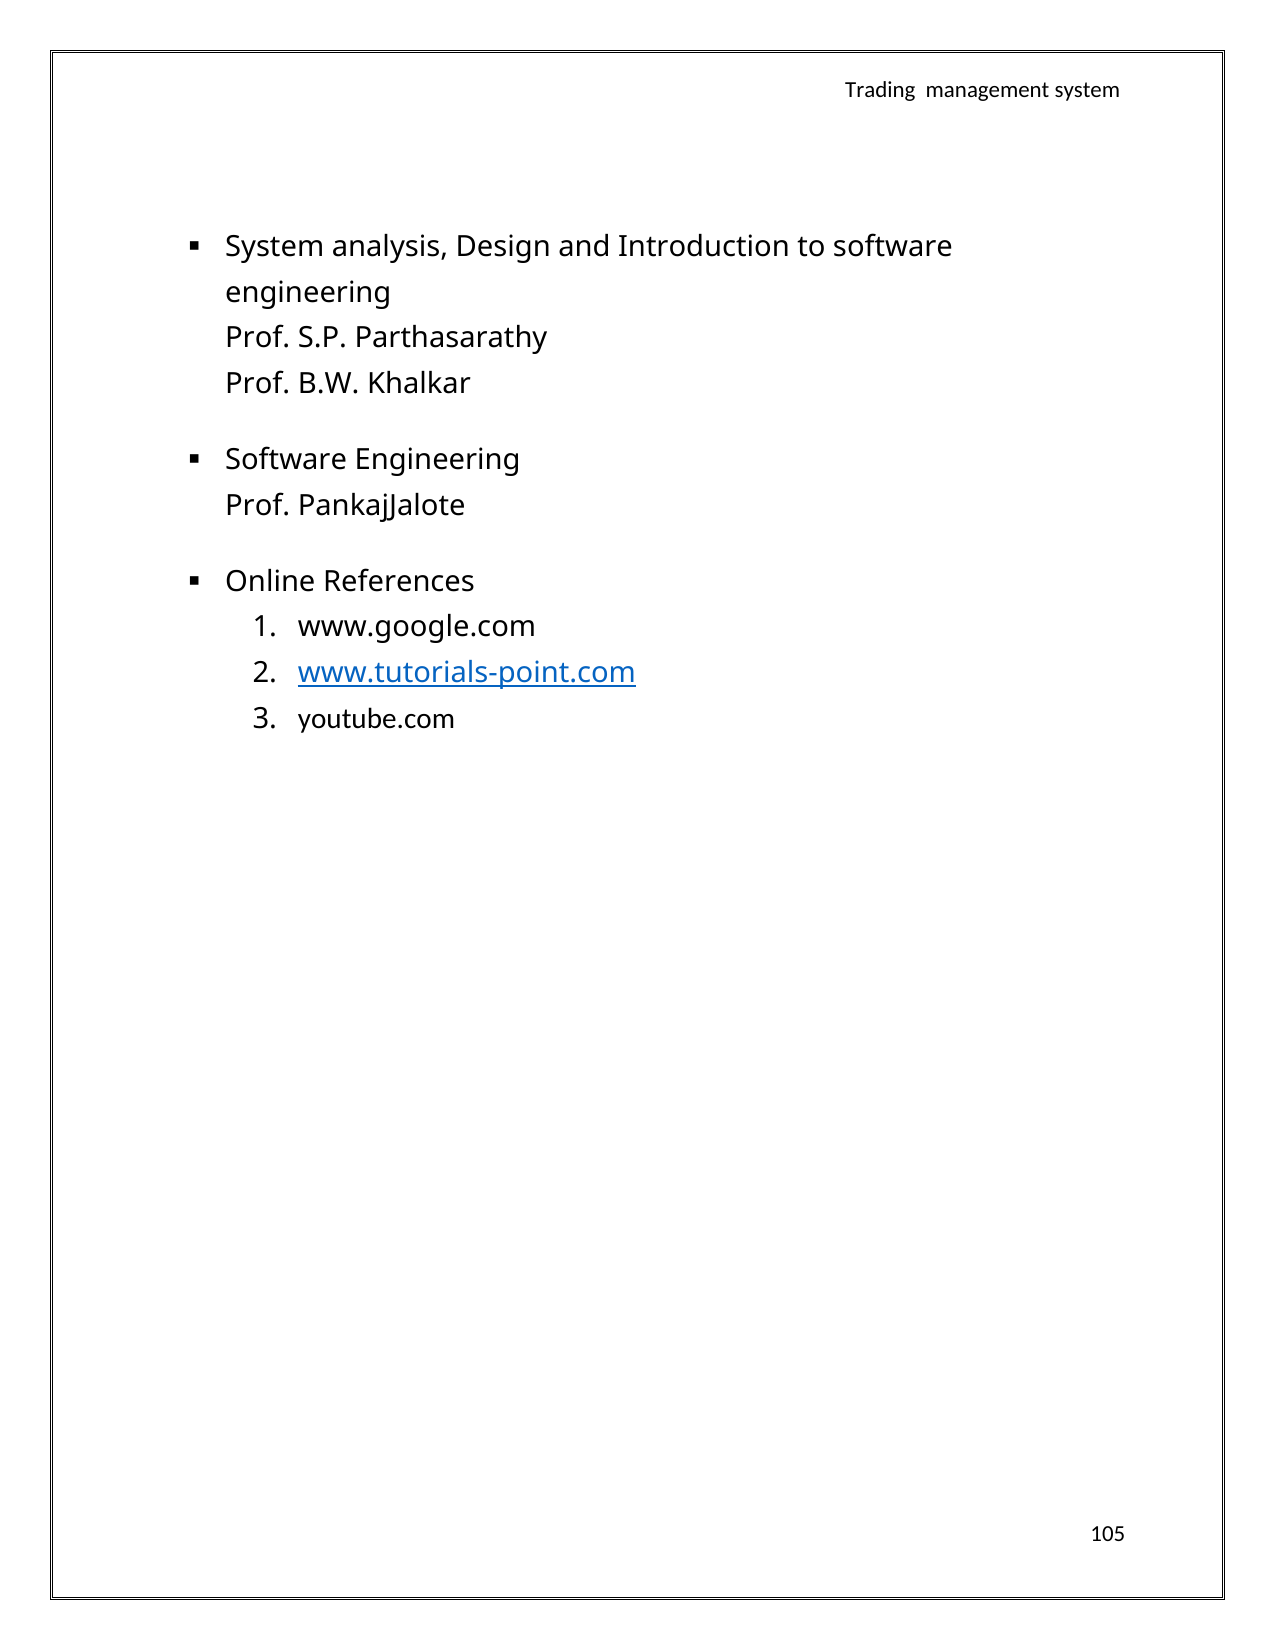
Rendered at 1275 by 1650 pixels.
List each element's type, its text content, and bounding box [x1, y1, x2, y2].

list Prof. S.P. Parthasarathy [225, 317, 1125, 356]
list www.google.com [252, 606, 1125, 645]
list System analysis, Design and Introduction to software engineering [187, 226, 1125, 311]
list www.tutorials-point.com [252, 651, 1125, 691]
list Online References [187, 560, 1125, 600]
list Prof. B.W. Khalkar [225, 362, 1125, 434]
list Software Engineering Prof. PankajJalote [187, 438, 1125, 556]
list youtube.com [252, 697, 1125, 737]
